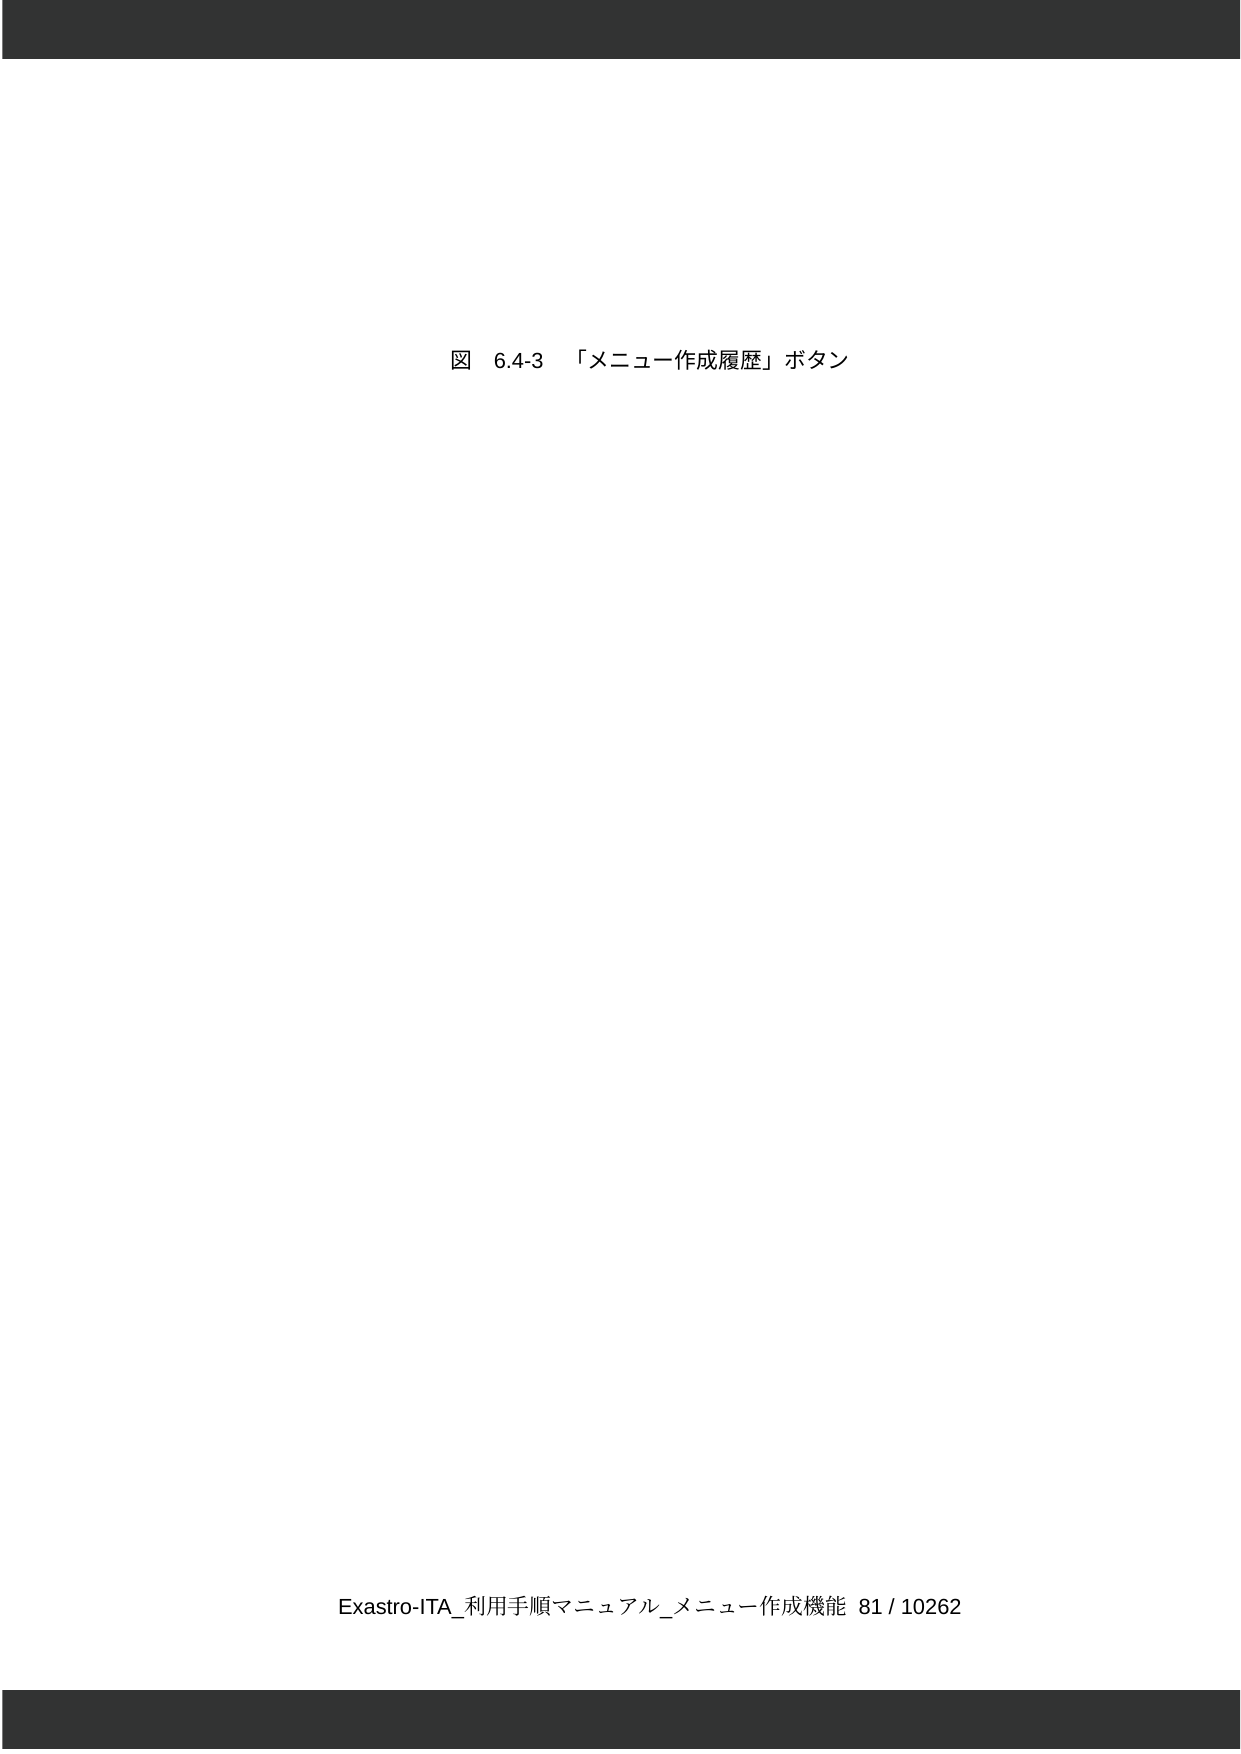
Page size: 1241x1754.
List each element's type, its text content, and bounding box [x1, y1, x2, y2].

picture [2, 1690, 1241, 1749]
picture [2, 0, 1241, 59]
text 図 6.4-3 「メニュー作成履歴」ボタン [148, 329, 1152, 389]
